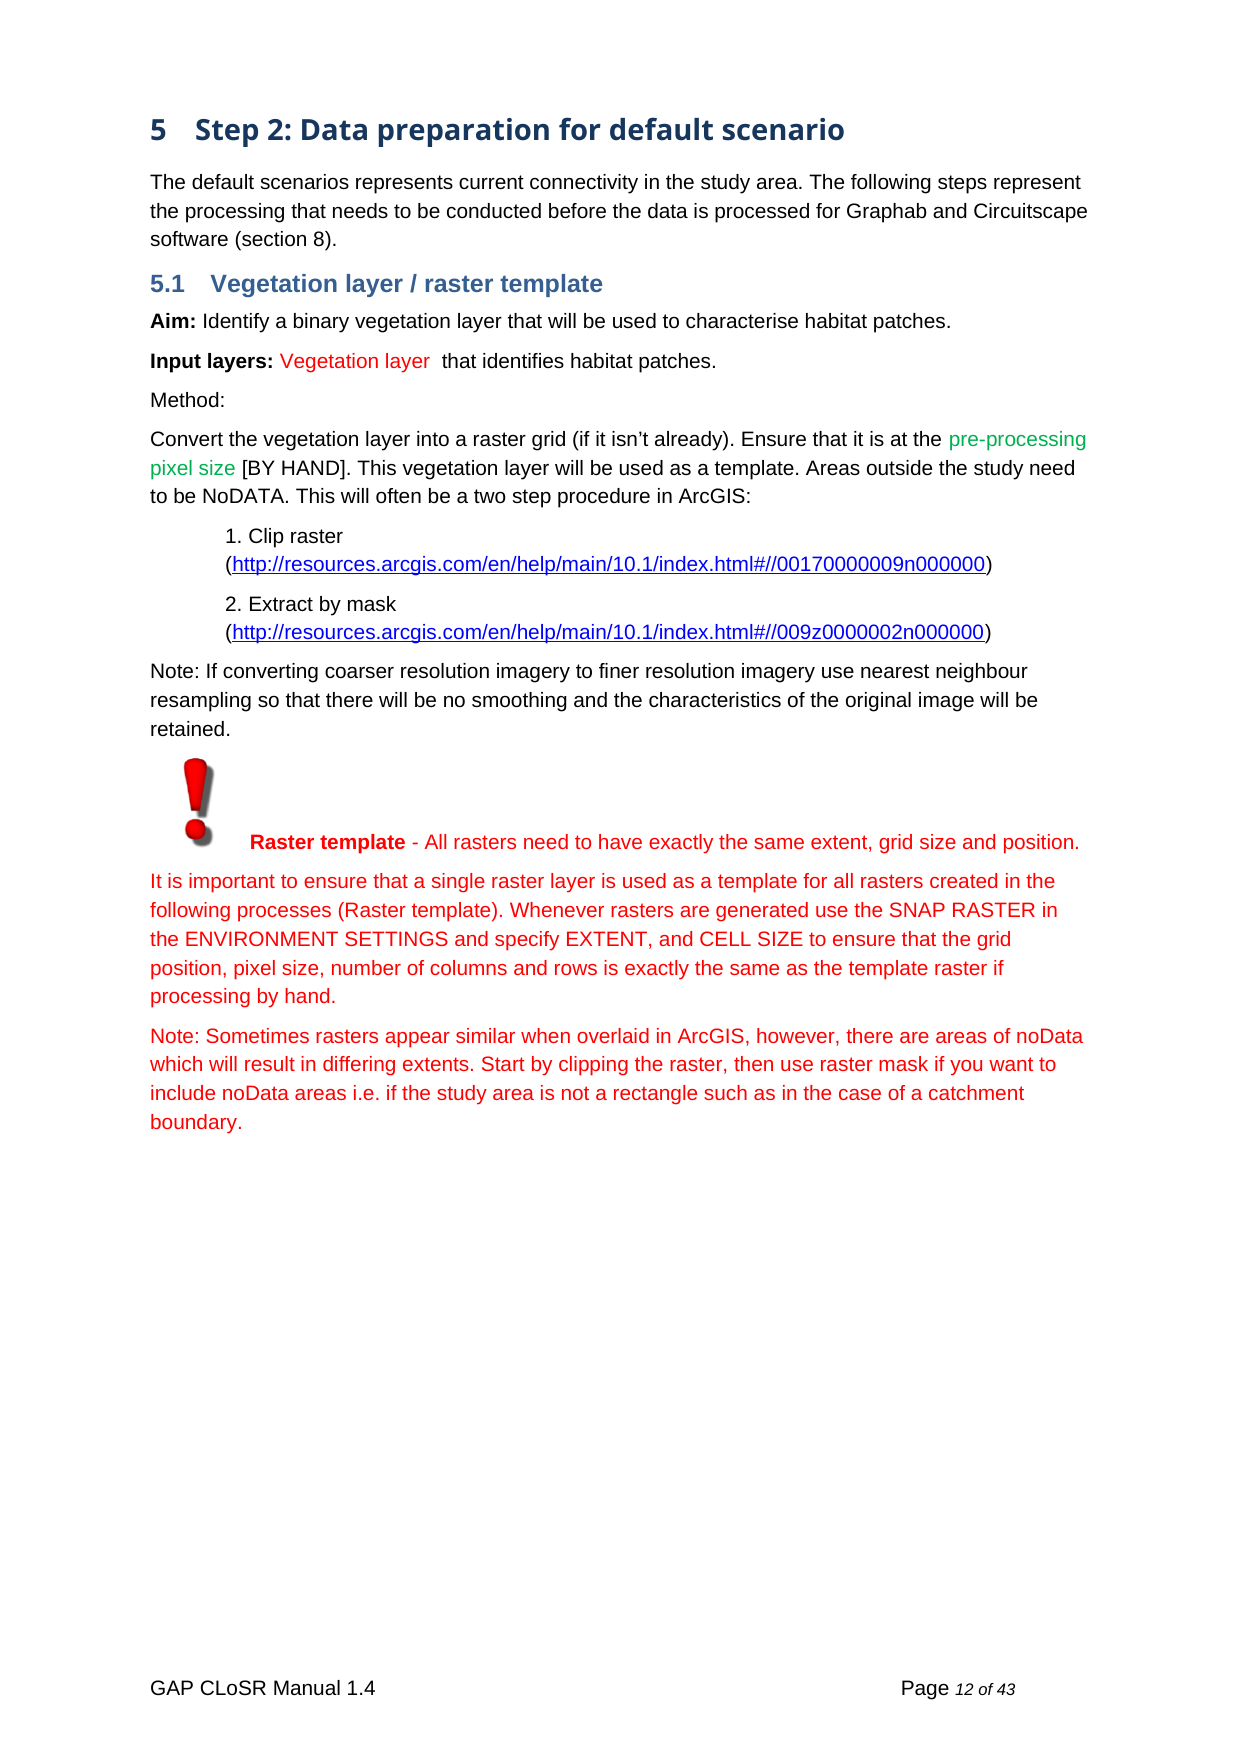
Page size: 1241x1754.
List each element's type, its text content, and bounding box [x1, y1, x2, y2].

text It is important to ensure that a single raster layer is used as a template for all rasters created in the following processes (Raster template). Whenever rasters are generated use the SNAP RASTER in the ENVIRONMENT SETTINGS and specify EXTENT, and CELL SIZE to ensure that the grid position, pixel size, number of columns and rows is exactly the same as the template raster if processing by hand. [150, 869, 1090, 1008]
text 2. Extract by mask (http://resources.arcgis.com/en/help/main/10.1/index.html#//009z0000002n000000) [225, 591, 1090, 644]
picture [150, 756, 244, 850]
text The default scenarios represents current connectivity in the study area. The following steps represent the processing that needs to be conducted before the data is processed for Graphab and Circuitscape software (section 8). [150, 170, 1090, 251]
text Aim: Identify a binary vegetation layer that will be used to characterise habitat patches. [150, 309, 1090, 333]
text Input layers: Vegetation layer that identifies habitat patches. [150, 348, 1090, 372]
text Raster template - All rasters need to have exactly the same extent, grid size and position. [150, 756, 1090, 854]
text Convert the vegetation layer into a raster grid (if it isn’t already). Ensure that it is at the pre-processing pixel size [BY HAND]. This vegetation layer will be used as a template. Areas outside the study need to be NoDATA. This will often be a two step procedure in ArcGIS: [150, 427, 1090, 508]
text 1. Clip raster (http://resources.arcgis.com/en/help/main/10.1/index.html#//00170000009n000000) [225, 523, 1090, 576]
text Method: [150, 388, 1090, 412]
text Note: Sometimes rasters appear similar when overlaid in ArcGIS, however, there are areas of noData which will result in differing extents. Start by clipping the raster, then use raster mask if you want to include noData areas i.e. if the study area is not a rectangle such as in the case of a catchment boundary. [150, 1023, 1090, 1134]
subtitle Step 2: Data preparation for default scenario [150, 110, 1090, 149]
subtitle Vegetation layer / raster template [150, 268, 1090, 297]
text Note: If converting coarser resolution imagery to finer resolution imagery use nearest neighbour resampling so that there will be no smoothing and the characteristics of the original image will be retained. [150, 659, 1090, 741]
